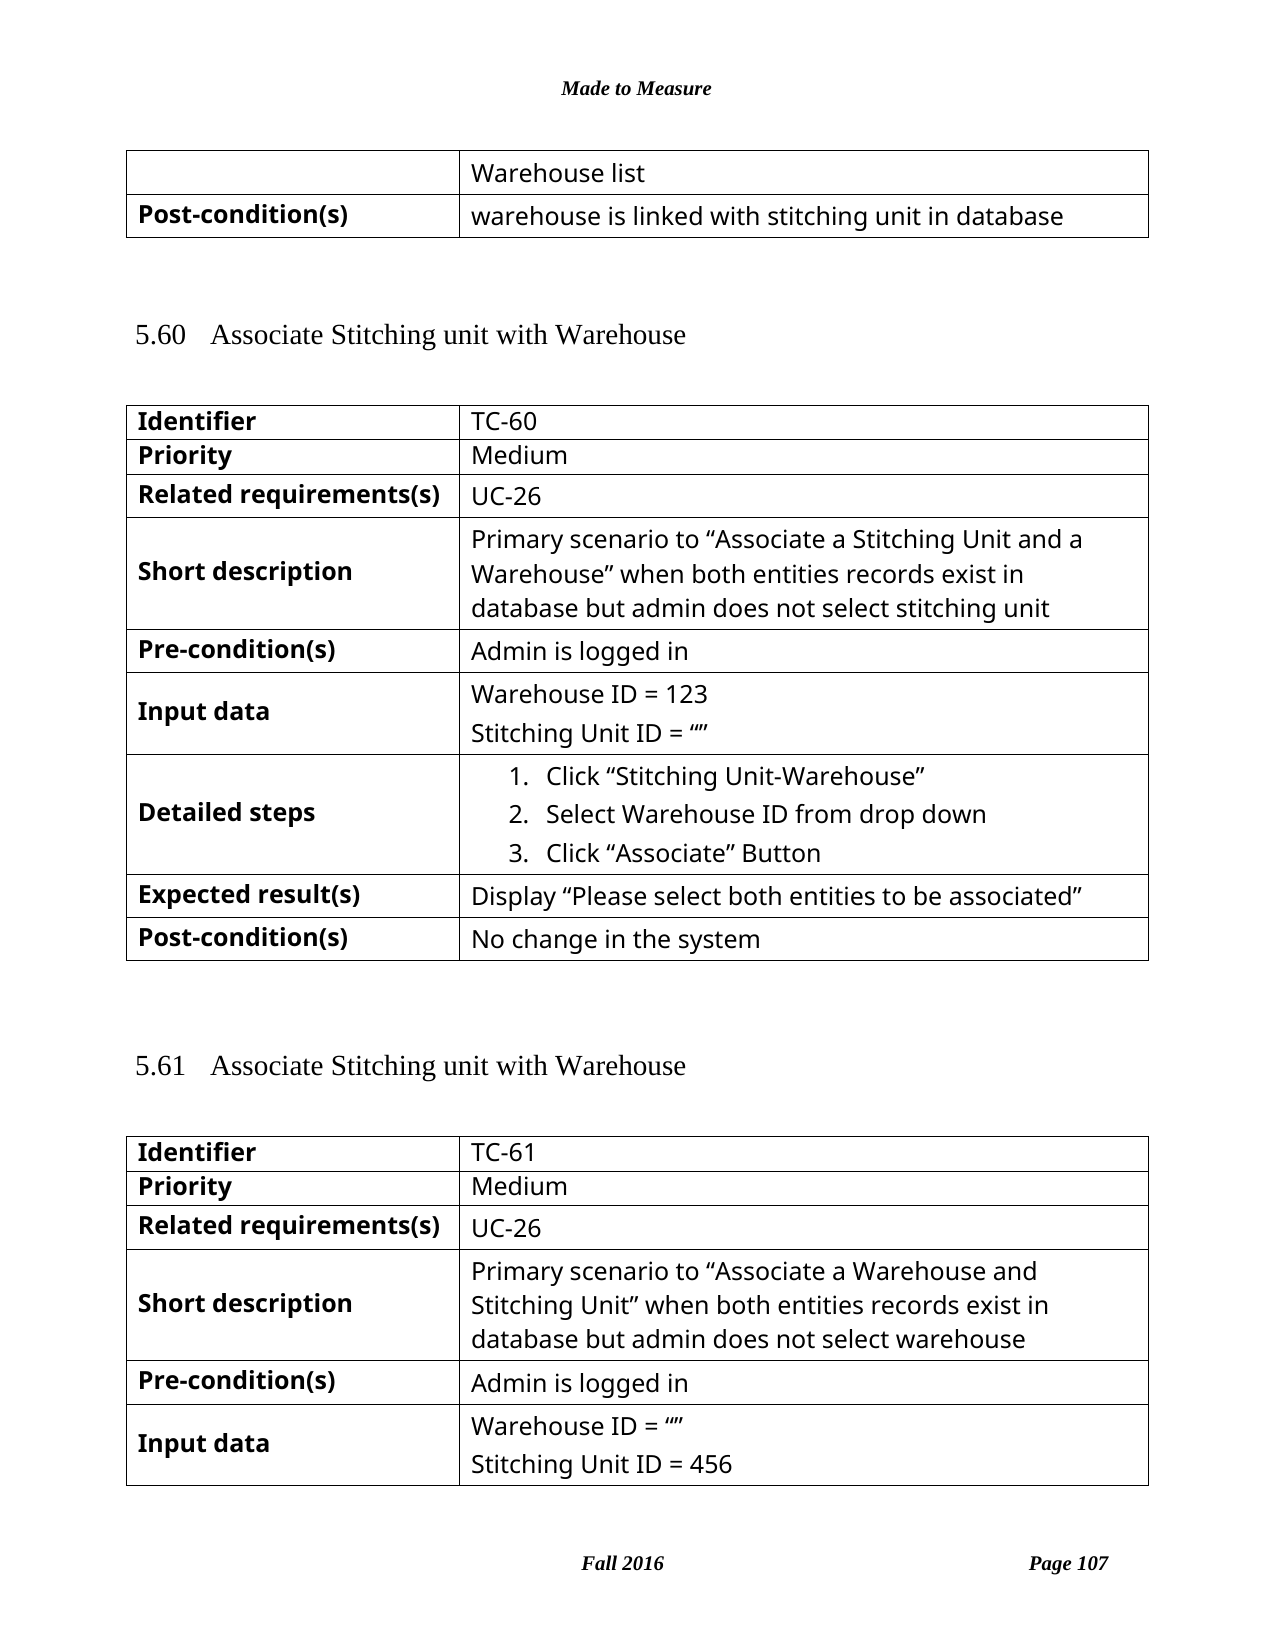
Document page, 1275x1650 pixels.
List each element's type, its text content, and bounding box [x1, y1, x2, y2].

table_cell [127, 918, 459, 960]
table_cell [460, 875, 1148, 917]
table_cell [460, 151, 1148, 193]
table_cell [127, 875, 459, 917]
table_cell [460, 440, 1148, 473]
subtitle Associate Stitching unit with Warehouse [135, 1048, 1140, 1082]
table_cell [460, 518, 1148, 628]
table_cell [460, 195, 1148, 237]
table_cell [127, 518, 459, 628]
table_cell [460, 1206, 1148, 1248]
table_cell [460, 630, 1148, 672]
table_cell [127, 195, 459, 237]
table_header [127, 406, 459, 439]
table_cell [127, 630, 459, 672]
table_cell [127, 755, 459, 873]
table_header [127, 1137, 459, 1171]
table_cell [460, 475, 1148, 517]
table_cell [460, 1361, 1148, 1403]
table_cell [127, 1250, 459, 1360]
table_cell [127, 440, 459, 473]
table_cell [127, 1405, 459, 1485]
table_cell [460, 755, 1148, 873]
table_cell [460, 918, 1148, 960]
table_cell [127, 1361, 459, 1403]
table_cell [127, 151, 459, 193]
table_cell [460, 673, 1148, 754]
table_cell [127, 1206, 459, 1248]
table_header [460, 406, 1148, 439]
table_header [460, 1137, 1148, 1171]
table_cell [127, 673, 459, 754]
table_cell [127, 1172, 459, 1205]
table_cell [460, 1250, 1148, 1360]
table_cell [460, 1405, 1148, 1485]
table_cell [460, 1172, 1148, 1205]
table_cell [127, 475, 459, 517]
subtitle Associate Stitching unit with Warehouse [135, 317, 1140, 351]
